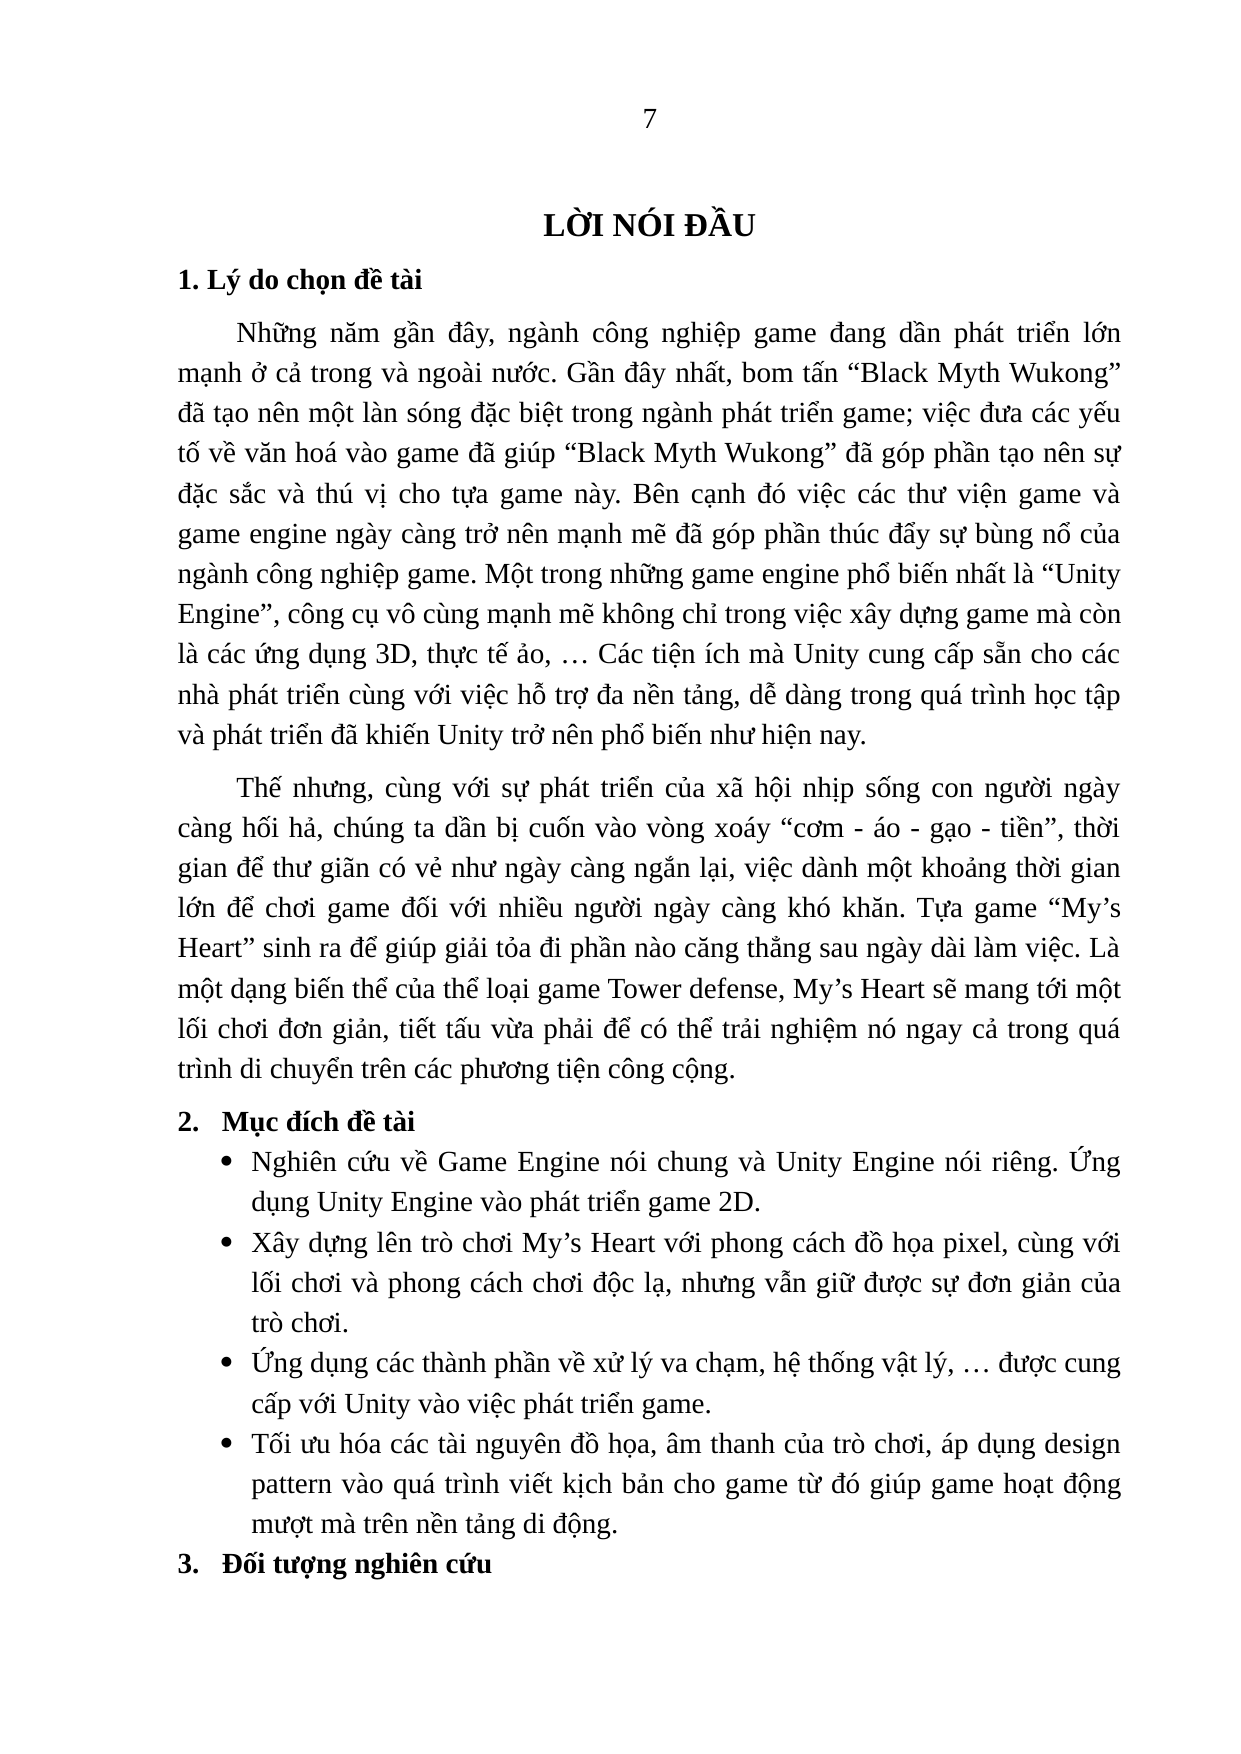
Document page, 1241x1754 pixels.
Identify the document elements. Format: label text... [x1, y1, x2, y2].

list Đối tượng nghiên cứu [177, 1547, 1122, 1580]
list Mục đích đề tài [177, 1104, 1122, 1137]
text Thế nhưng, cùng với sự phát triển của xã hội nhịp sống con người ngày càng hối hả, chúng ta dần bị cuốn vào vòng xoáy “cơm - áo - gạo - tiền”, thời gian để thư giãn có vẻ như ngày càng ngắn lại, việc dành một khoảng thời gian lớn để chơi game đối với nhiều người ngày càng khó khăn. Tựa game “My’s Heart” sinh ra để giúp giải tỏa đi phần nào căng thẳng sau ngày dài làm việc. Là một dạng biến thể của thể loại game Tower defense, My’s Heart sẽ mang tới một lối chơi đơn giản, tiết tấu vừa phải để có thể trải nghiệm nó ngay cả trong quá trình di chuyển trên các phương tiện công cộng. [177, 770, 1122, 1085]
text Những năm gần đây, ngành công nghiệp game đang dần phát triển lớn mạnh ở cả trong và ngoài nước. Gần đây nhất, bom tấn “Black Myth Wukong” đã tạo nên một làn sóng đặc biệt trong ngành phát triển game; việc đưa các yếu tố về văn hoá vào game đã giúp “Black Myth Wukong” đã góp phần tạo nên sự đặc sắc và thú vị cho tựa game này. Bên cạnh đó việc các thư viện game và game engine ngày càng trở nên mạnh mẽ đã góp phần thúc đẩy sự bùng nổ của ngành công nghiệp game. Một trong những game engine phổ biến nhất là “Unity Engine”, công cụ vô cùng mạnh mẽ không chỉ trong việc xây dựng game mà còn là các ứng dụng 3D, thực tế ảo, … Các tiện ích mà Unity cung cấp sẵn cho các nhà phát triển cùng với việc hỗ trợ đa nền tảng, dễ dàng trong quá trình học tập và phát triển đã khiến Unity trở nên phổ biến như hiện nay. [177, 315, 1122, 751]
list Ứng dụng các thành phần về xử lý va chạm, hệ thống vật lý, … được cung cấp với Unity vào việc phát triển game. [221, 1345, 1122, 1419]
list Xây dựng lên trò chơi My’s Heart với phong cách đồ họa pixel, cùng với lối chơi và phong cách chơi độc lạ, nhưng vẫn giữ được sự đơn giản của trò chơi. [221, 1225, 1122, 1339]
subtitle LỜI NÓI ĐẦU [177, 206, 1122, 244]
list Tối ưu hóa các tài nguyên đồ họa, âm thanh của trò chơi, áp dụng design pattern vào quá trình viết kịch bản cho game từ đó giúp game hoạt động mượt mà trên nền tảng di động. [221, 1426, 1122, 1540]
list Nghiên cứu về Game Engine nói chung và Unity Engine nói riêng. Ứng dụng Unity Engine vào phát triển game 2D. [221, 1144, 1122, 1218]
list Lý do chọn đề tài [177, 262, 1122, 296]
